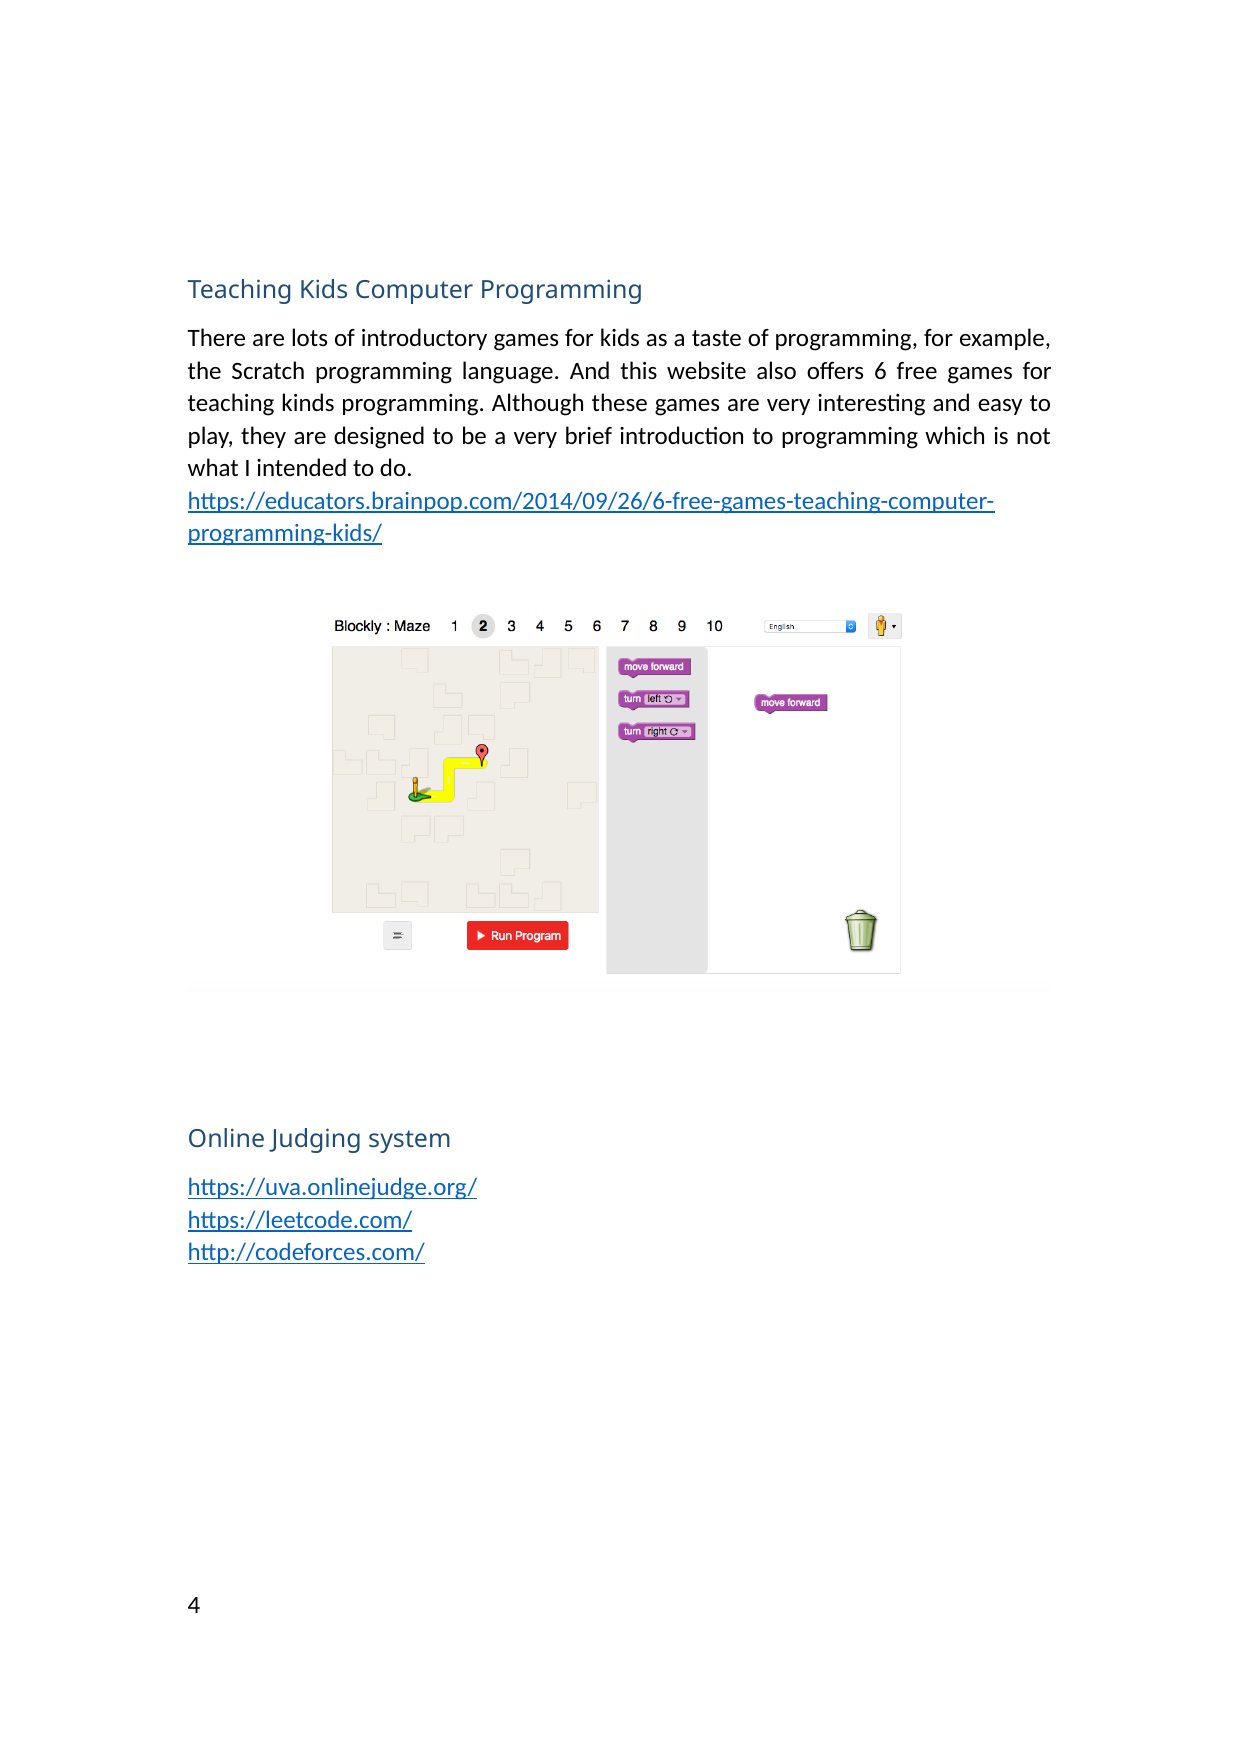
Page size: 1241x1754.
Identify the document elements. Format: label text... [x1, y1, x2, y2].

subtitle Online Judging system [187, 1106, 1053, 1171]
text https://uva.onlinejudge.org/ [187, 1171, 1053, 1203]
text https://educators.brainpop.com/2014/09/26/6-free-games-teaching-computer-programming-kids/ [187, 484, 1053, 549]
subtitle Teaching Kids Computer Programming [187, 256, 1053, 321]
text http://codeforces.com/ [187, 1236, 1053, 1268]
text https://leetcode.com/ [187, 1203, 1053, 1236]
picture [187, 613, 1053, 992]
text There are lots of introductory games for kids as a taste of programming, for example, the Scratch programming language. And this website also offers 6 free games for teaching kinds programming. Although these games are very interesting and easy to play, they are designed to be a very brief introduction to programming which is not what I intended to do. [187, 321, 1053, 484]
